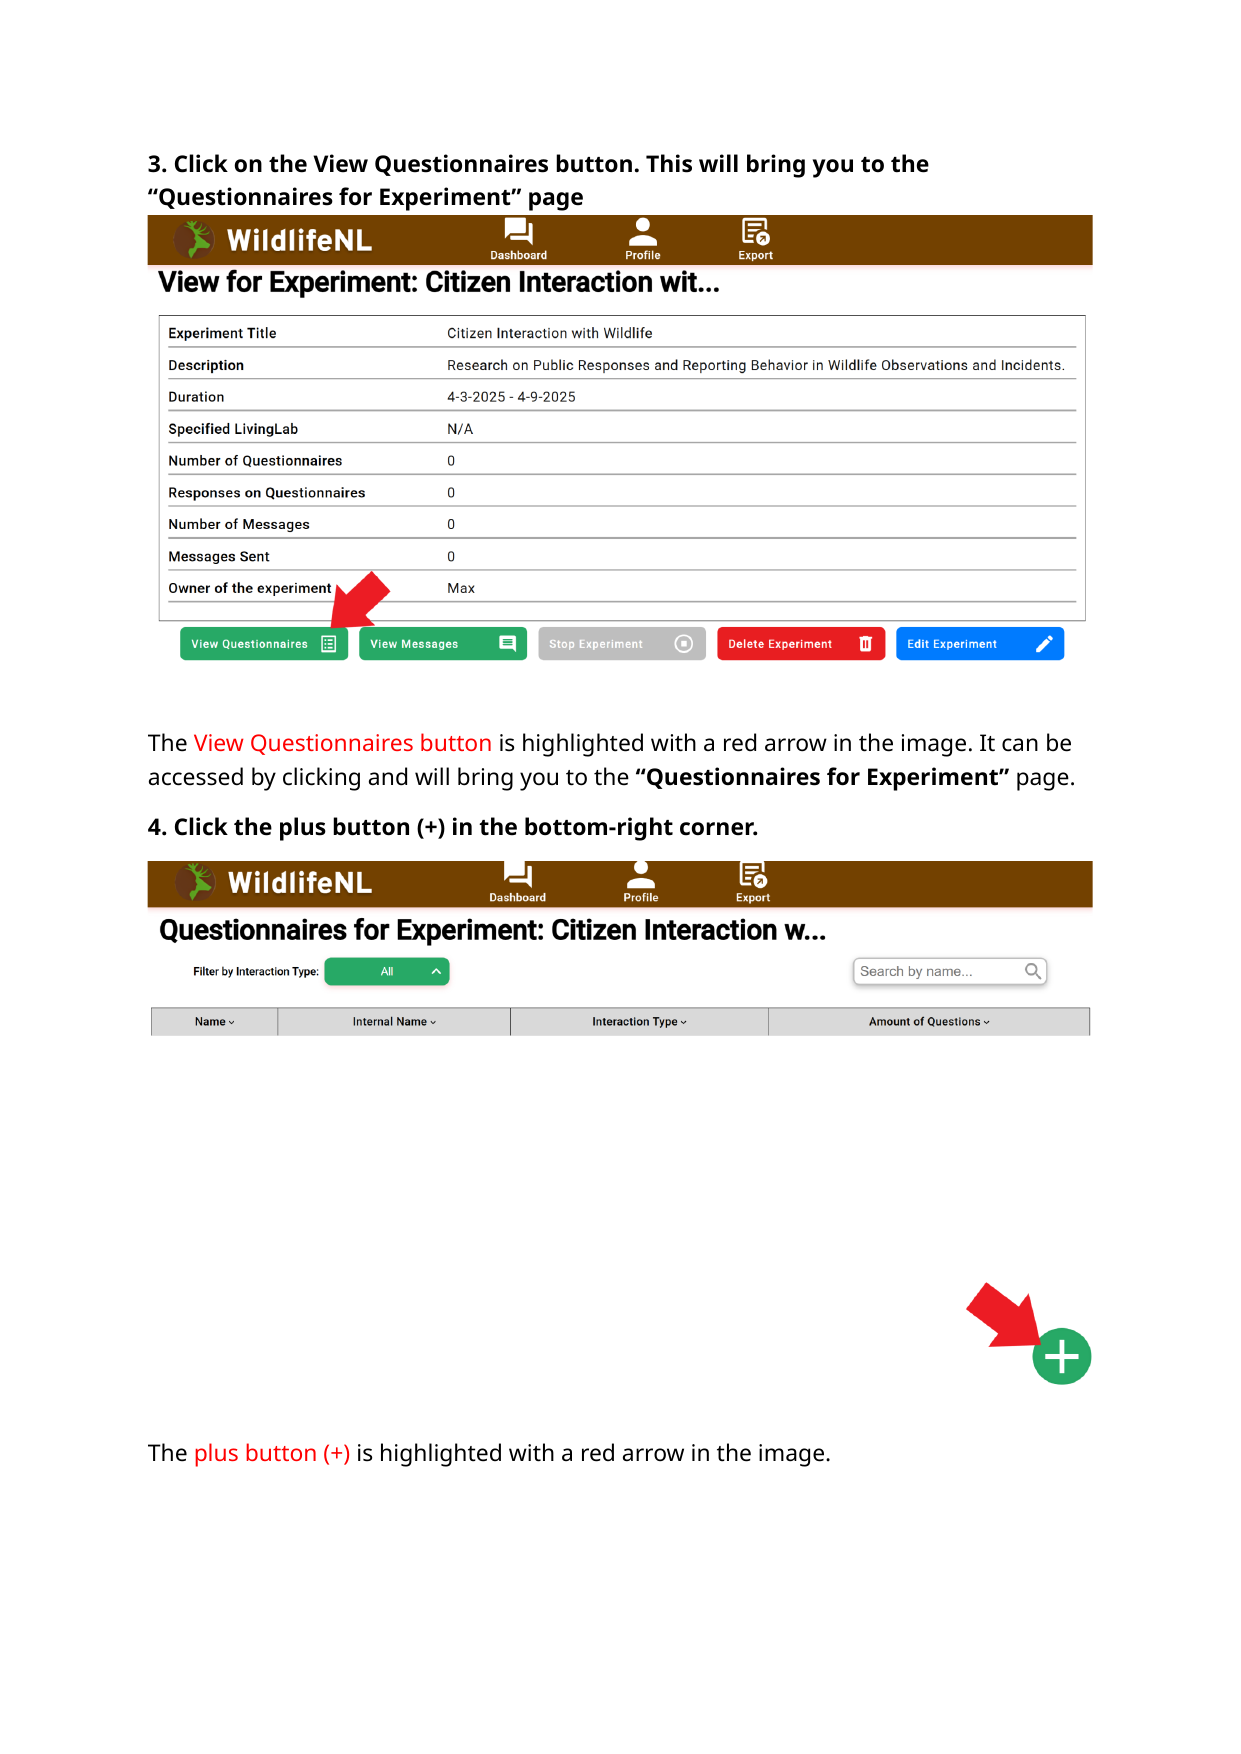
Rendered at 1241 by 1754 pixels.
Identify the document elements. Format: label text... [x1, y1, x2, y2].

text The View Questionnaires button is highlighted with a red arrow in the image. It can be accessed by clicking and will bring you to the “Questionnaires for Experiment” page. [148, 727, 1093, 792]
picture [147, 215, 1093, 708]
text 3. Click on the View Questionnaires button. This will bring you to the “Questionnaires for Experiment” page [148, 148, 1093, 215]
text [148, 1403, 1093, 1570]
text 4. Click the plus button (+) in the bottom-right corner. [148, 811, 1093, 842]
picture [147, 861, 1093, 1385]
